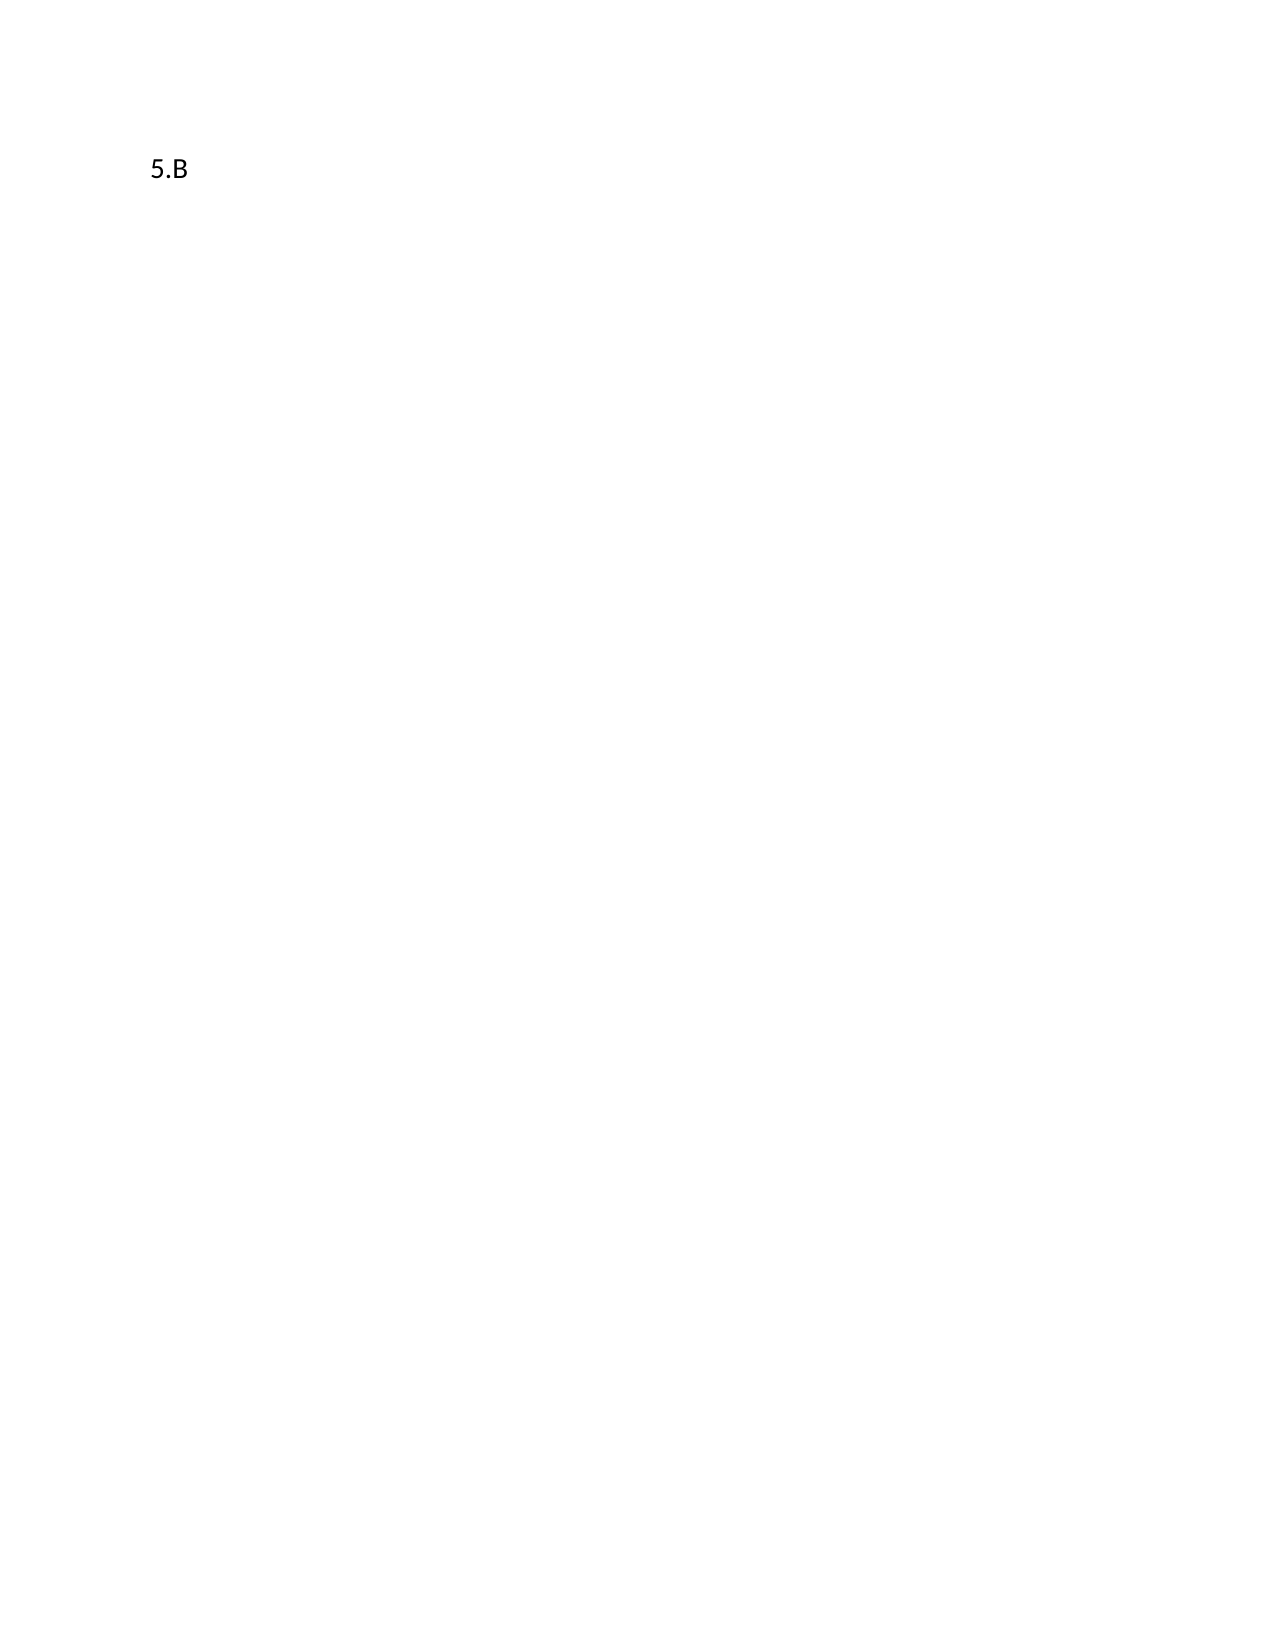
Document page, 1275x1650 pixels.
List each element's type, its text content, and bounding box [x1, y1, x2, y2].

text 5.B [150, 150, 1125, 186]
